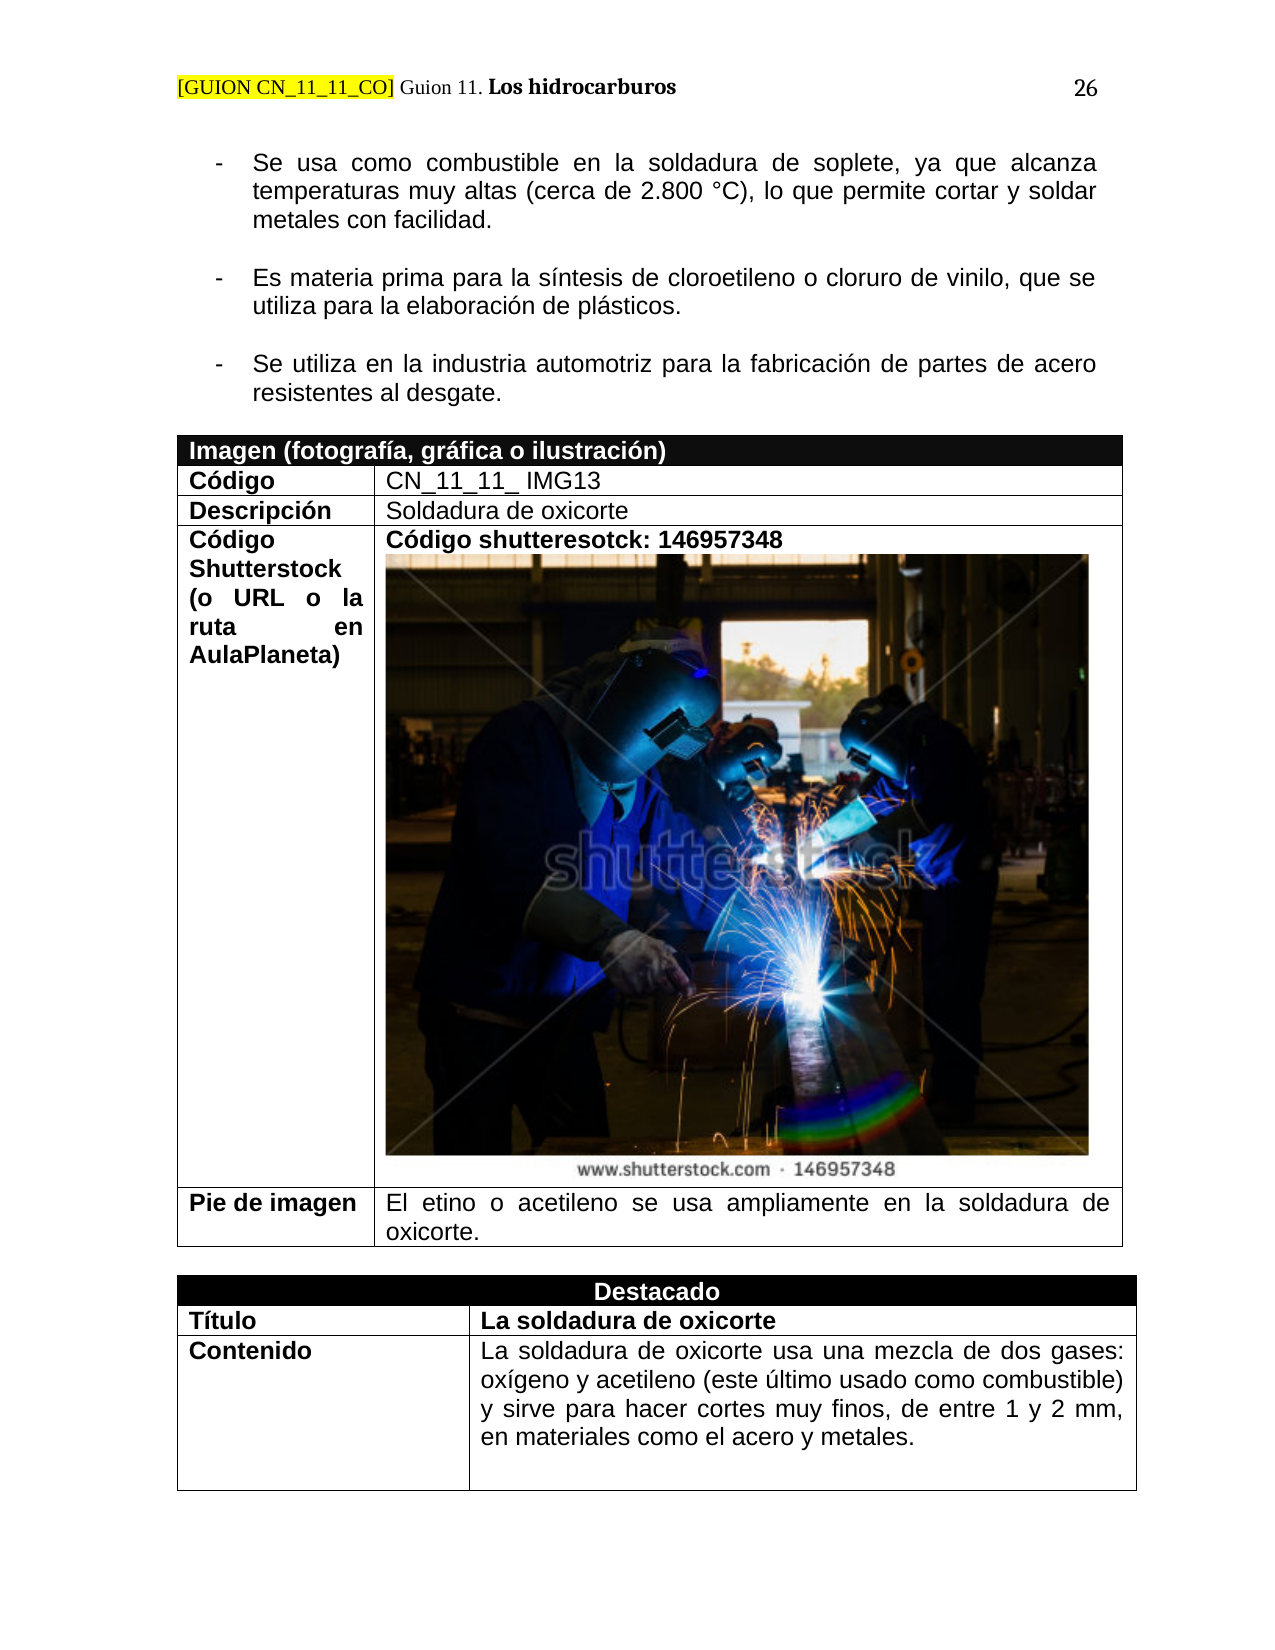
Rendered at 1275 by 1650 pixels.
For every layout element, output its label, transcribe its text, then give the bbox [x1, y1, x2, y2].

list Se usa como combustible en la soldadura de soplete, ya que alcanza temperaturas muy altas (cerca de 2.800 °C), lo que permite cortar y soldar metales con facilidad. [215, 148, 1098, 234]
table_cell Pie de imagen [178, 1188, 374, 1246]
table_cell La soldadura de oxicorte usa una mezcla de dos gases: oxígeno y acetileno (este último usado como combustible) y sirve para hacer cortes muy finos, de entre 1 y 2 mm, en materiales como el acero y metales. [470, 1336, 1136, 1490]
table_cell Título [178, 1306, 469, 1335]
table_cell Descripción [178, 496, 374, 524]
table_cell Código [178, 466, 374, 495]
table_cell CN_11_11_ IMG13 [375, 466, 1122, 495]
list Es materia prima para la síntesis de cloroetileno o cloruro de vinilo, que se utiliza para la elaboración de plásticos. [215, 263, 1098, 320]
list Se utiliza en la industria automotriz para la fabricación de partes de acero resistentes al desgate. [215, 349, 1098, 406]
table_cell Código Shutterstock (o URL o la ruta en AulaPlaneta) [178, 526, 374, 1187]
table_cell Contenido [178, 1336, 469, 1490]
table_cell Código shutteresotck: 146957348 [375, 526, 1122, 1187]
table_header Imagen (fotografía, gráfica o ilustración) [178, 436, 1122, 465]
table_cell Soldadura de oxicorte [375, 496, 1122, 524]
picture [385, 554, 1089, 1187]
table_cell El etino o acetileno se usa ampliamente en la soldadura de oxicorte. [375, 1188, 1122, 1246]
table_cell La soldadura de oxicorte [470, 1306, 1136, 1335]
table_header Destacado [178, 1276, 1136, 1305]
